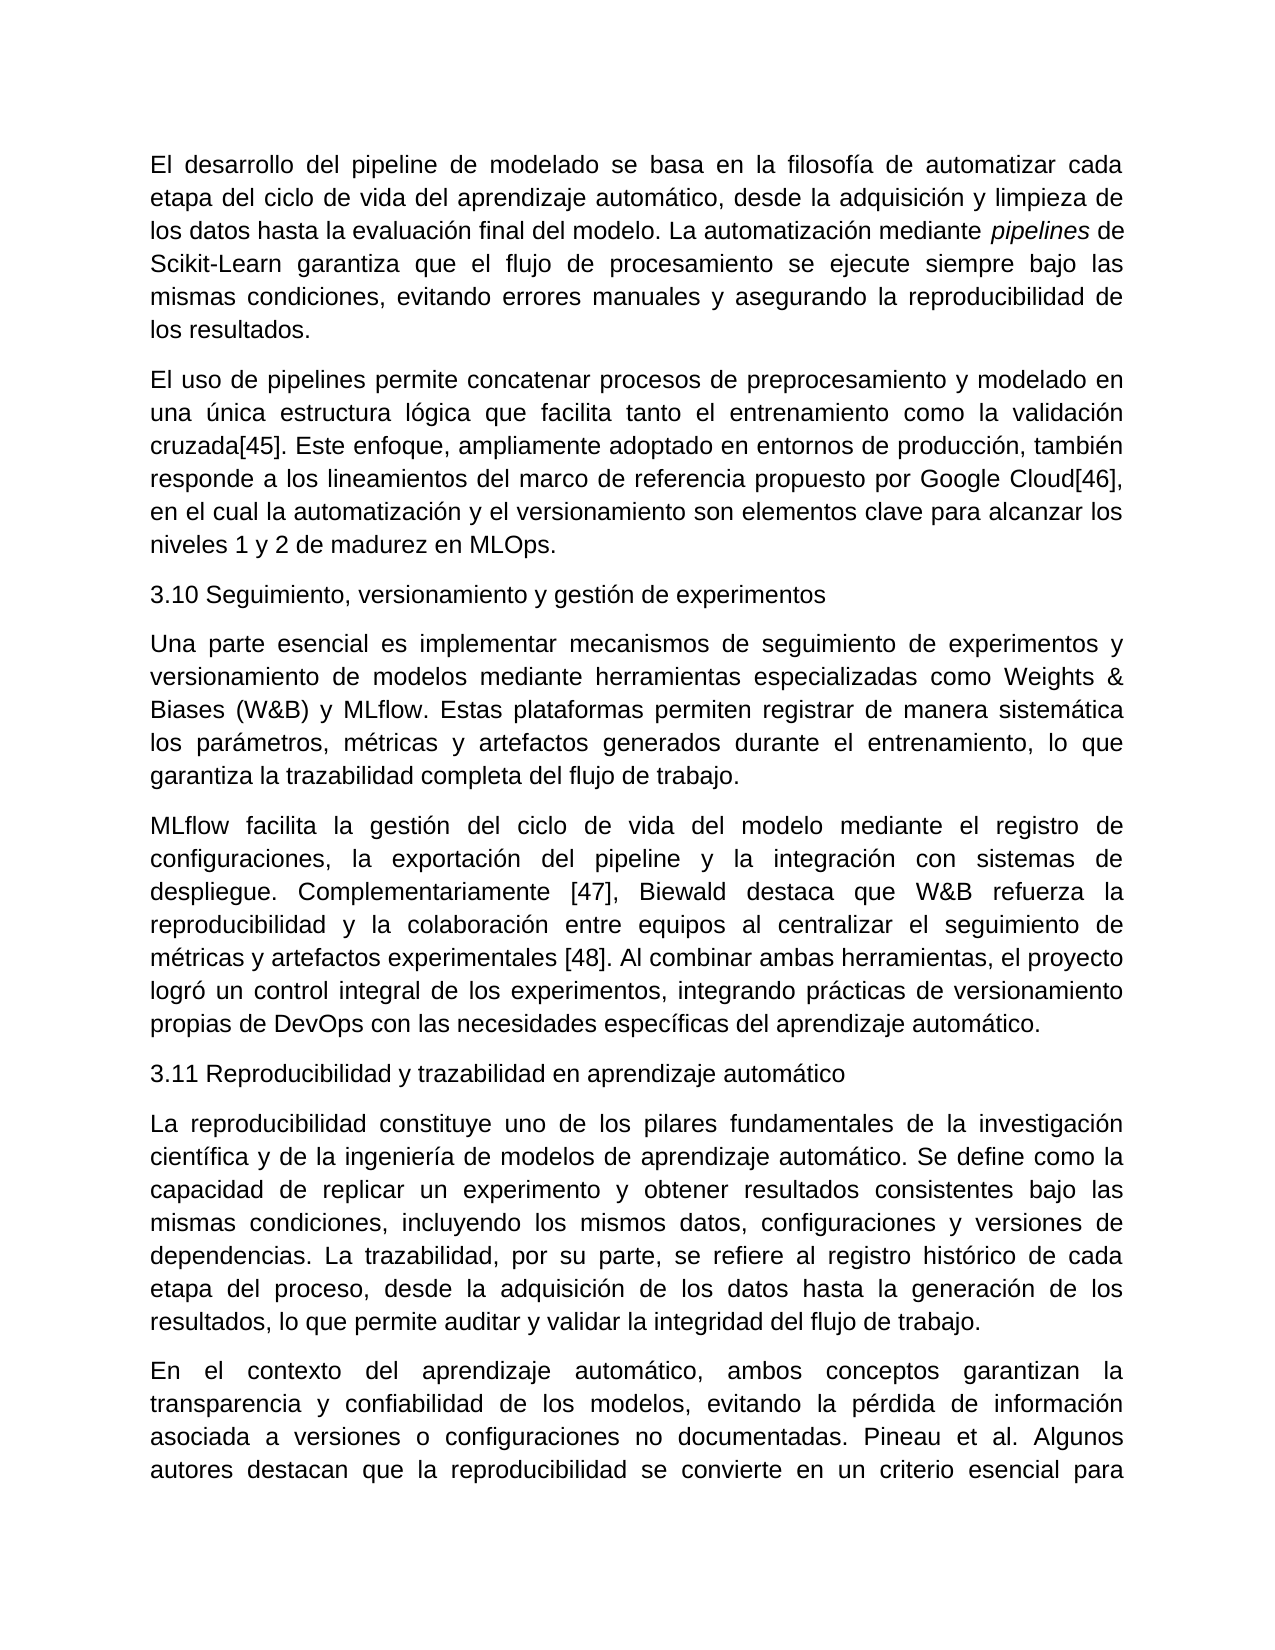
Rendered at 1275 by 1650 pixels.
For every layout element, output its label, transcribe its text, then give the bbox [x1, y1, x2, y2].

text 3.11 Reproducibilidad y trazabilidad en aprendizaje automático [150, 1059, 1125, 1088]
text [150, 1356, 1125, 1484]
text MLflow facilita la gestión del ciclo de vida del modelo mediante el registro de configuraciones, la exportación del pipeline y la integración con sistemas de despliegue. Complementariamente [47], Biewald destaca que W&B refuerza la reproducibilidad y la colaboración entre equipos al centralizar el seguimiento de métricas y artefactos experimentales [48]. Al combinar ambas herramientas, el proyecto logró un control integral de los experimentos, integrando prácticas de versionamiento propias de DevOps con las necesidades específicas del aprendizaje automático. [150, 811, 1125, 1038]
text 3.10 Seguimiento, versionamiento y gestión de experimentos [150, 579, 1125, 608]
text El desarrollo del pipeline de modelado se basa en la filosofía de automatizar cada etapa del ciclo de vida del aprendizaje automático, desde la adquisición y limpieza de los datos hasta la evaluación final del modelo. La automatización mediante pipelines de Scikit-Learn garantiza que el flujo de procesamiento se ejecute siempre bajo las mismas condiciones, evitando errores manuales y asegurando la reproducibilidad de los resultados. [150, 150, 1125, 344]
text El uso de pipelines permite concatenar procesos de preprocesamiento y modelado en una única estructura lógica que facilita tanto el entrenamiento como la validación cruzada[45]. Este enfoque, ampliamente adoptado en entornos de producción, también responde a los lineamientos del marco de referencia propuesto por Google Cloud[46], en el cual la automatización y el versionamiento son elementos clave para alcanzar los niveles 1 y 2 de madurez en MLOps. [150, 365, 1125, 559]
text La reproducibilidad constituye uno de los pilares fundamentales de la investigación científica y de la ingeniería de modelos de aprendizaje automático. Se define como la capacidad de replicar un experimento y obtener resultados consistentes bajo las mismas condiciones, incluyendo los mismos datos, configuraciones y versiones de dependencias. La trazabilidad, por su parte, se refiere al registro histórico de cada etapa del proceso, desde la adquisición de los datos hasta la generación de los resultados, lo que permite auditar y validar la integridad del flujo de trabajo. [150, 1108, 1125, 1335]
text Una parte esencial es implementar mecanismos de seguimiento de experimentos y versionamiento de modelos mediante herramientas especializadas como Weights & Biases (W&B) y MLflow. Estas plataformas permiten registrar de manera sistemática los parámetros, métricas y artefactos generados durante el entrenamiento, lo que garantiza la trazabilidad completa del flujo de trabajo. [150, 629, 1125, 790]
